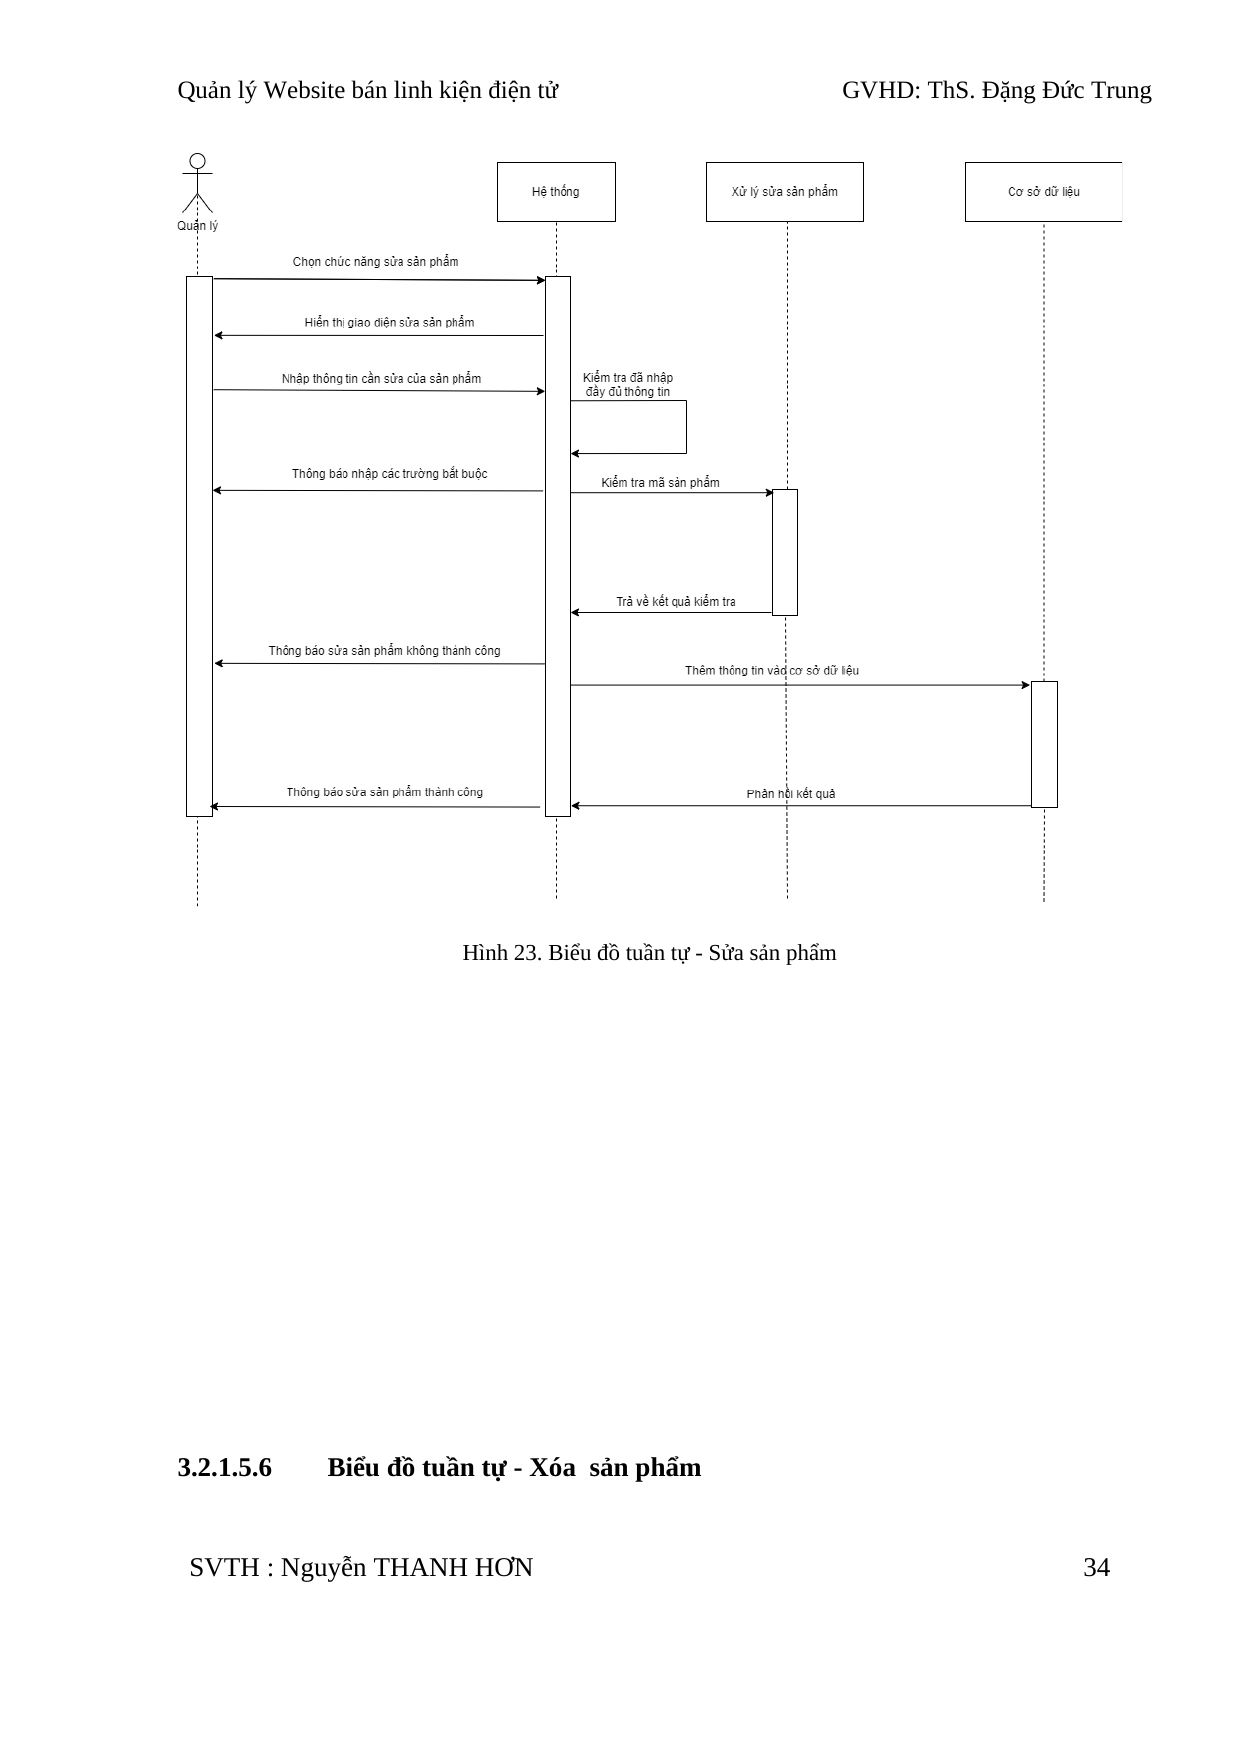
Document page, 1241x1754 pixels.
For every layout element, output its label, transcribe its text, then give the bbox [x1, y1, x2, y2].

subtitle Biểu đồ tuần tự - Xóa sản phẩm [177, 1451, 1122, 1482]
picture [177, 153, 1123, 907]
text Hình 23. Biểu đồ tuần tự - Sửa sản phẩm [177, 939, 1122, 965]
